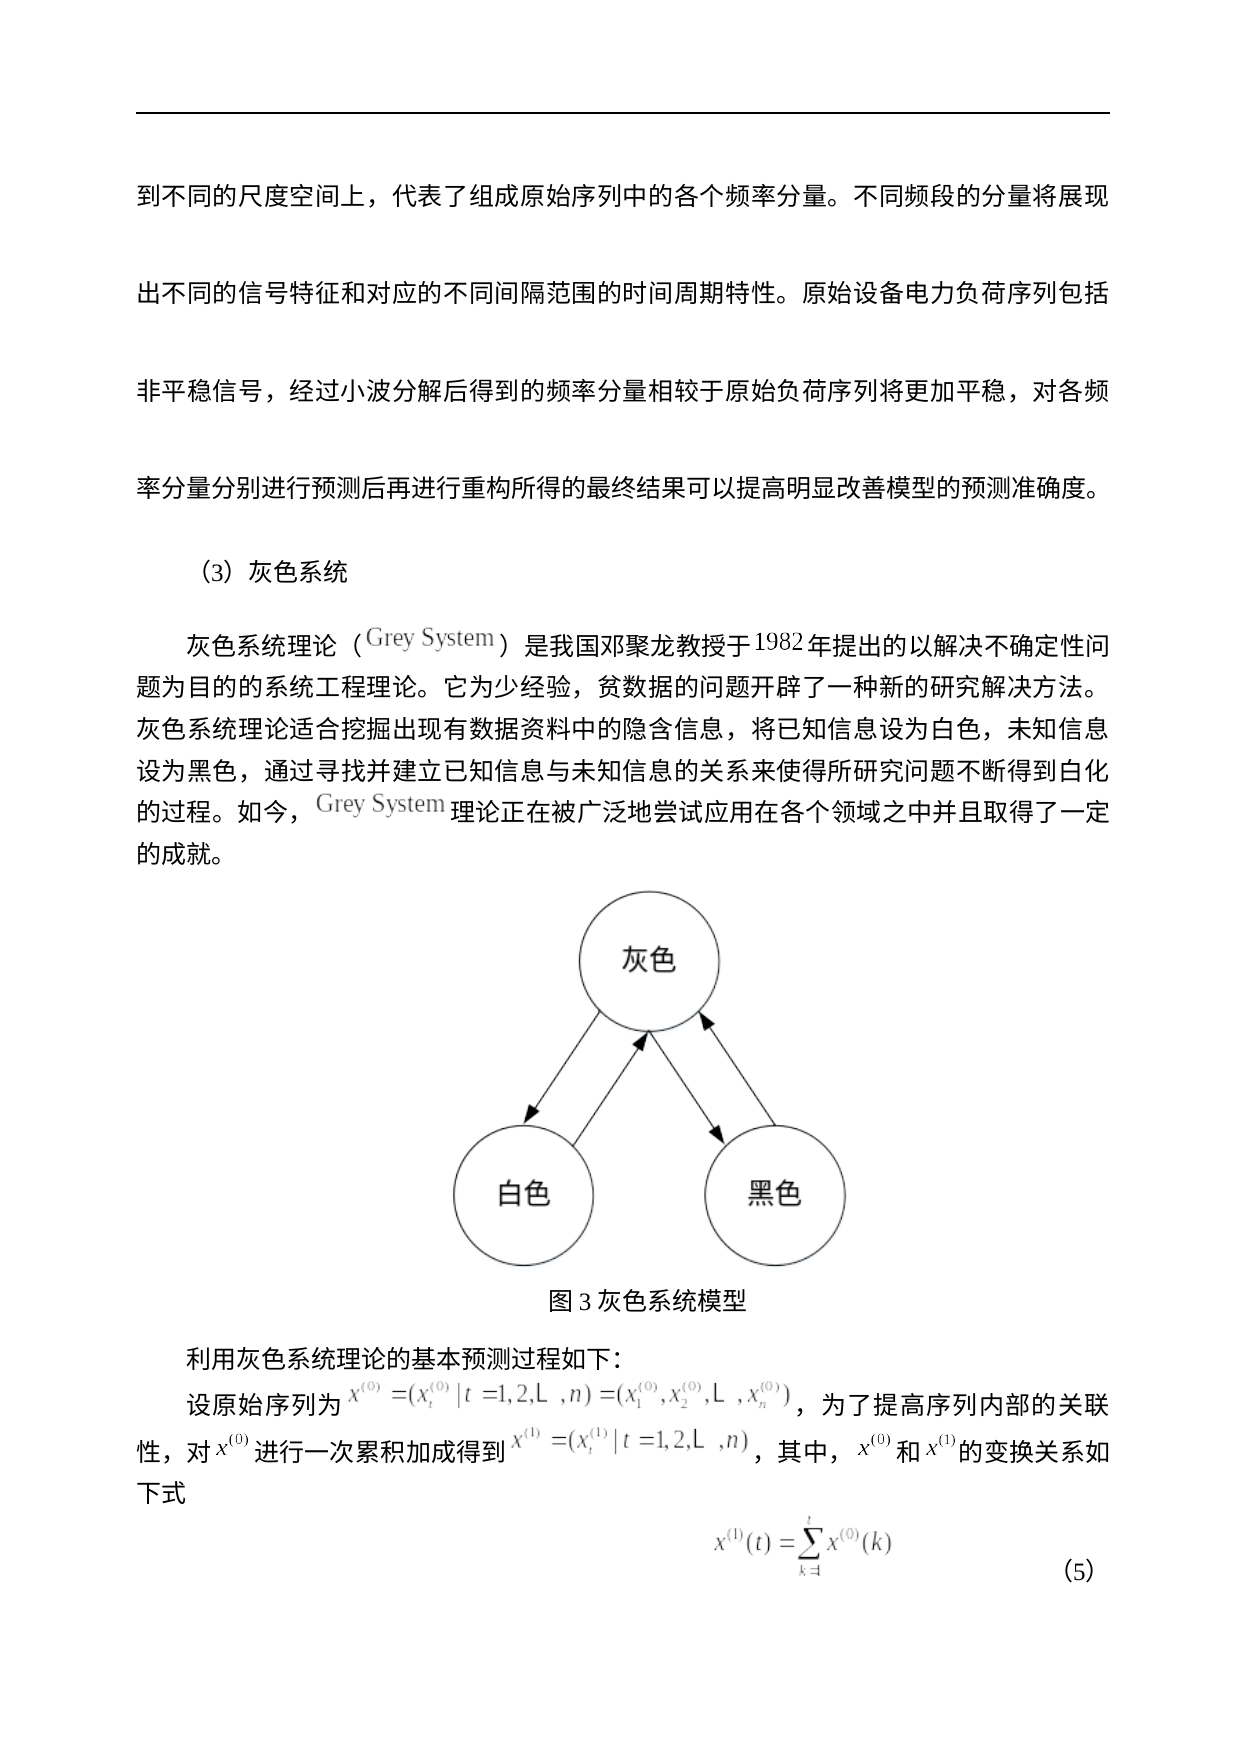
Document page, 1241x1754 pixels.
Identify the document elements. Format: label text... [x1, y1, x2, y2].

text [136, 162, 1110, 519]
text 灰色系统理论（）是我国邓聚龙教授于年提出的以解决不确定性问题为目的的系统工程理论。它为少经验，贫数据的问题开辟了一种新的研究解决方法。灰色系统理论适合挖掘出现有数据资料中的隐含信息，将已知信息设为白色，未知信息设为黑色，通过寻找并建立已知信息与未知信息的关系来使得所研究问题不断得到白化的过程。如今，理论正在被广泛地尝试应用在各个领域之中并且取得了一定的成就。 [136, 621, 1110, 871]
text 设原始序列为，为了提高序列内部的关联性，对进行一次累积加成得到，其中，和的变换关系如下式 [136, 1376, 1110, 1510]
text 利用灰色系统理论的基本预测过程如下： [136, 1334, 1110, 1376]
text （5） [136, 1510, 1110, 1588]
text （3）灰色系统 [136, 538, 1110, 603]
text 图3 灰色系统模型 [136, 1276, 1110, 1318]
